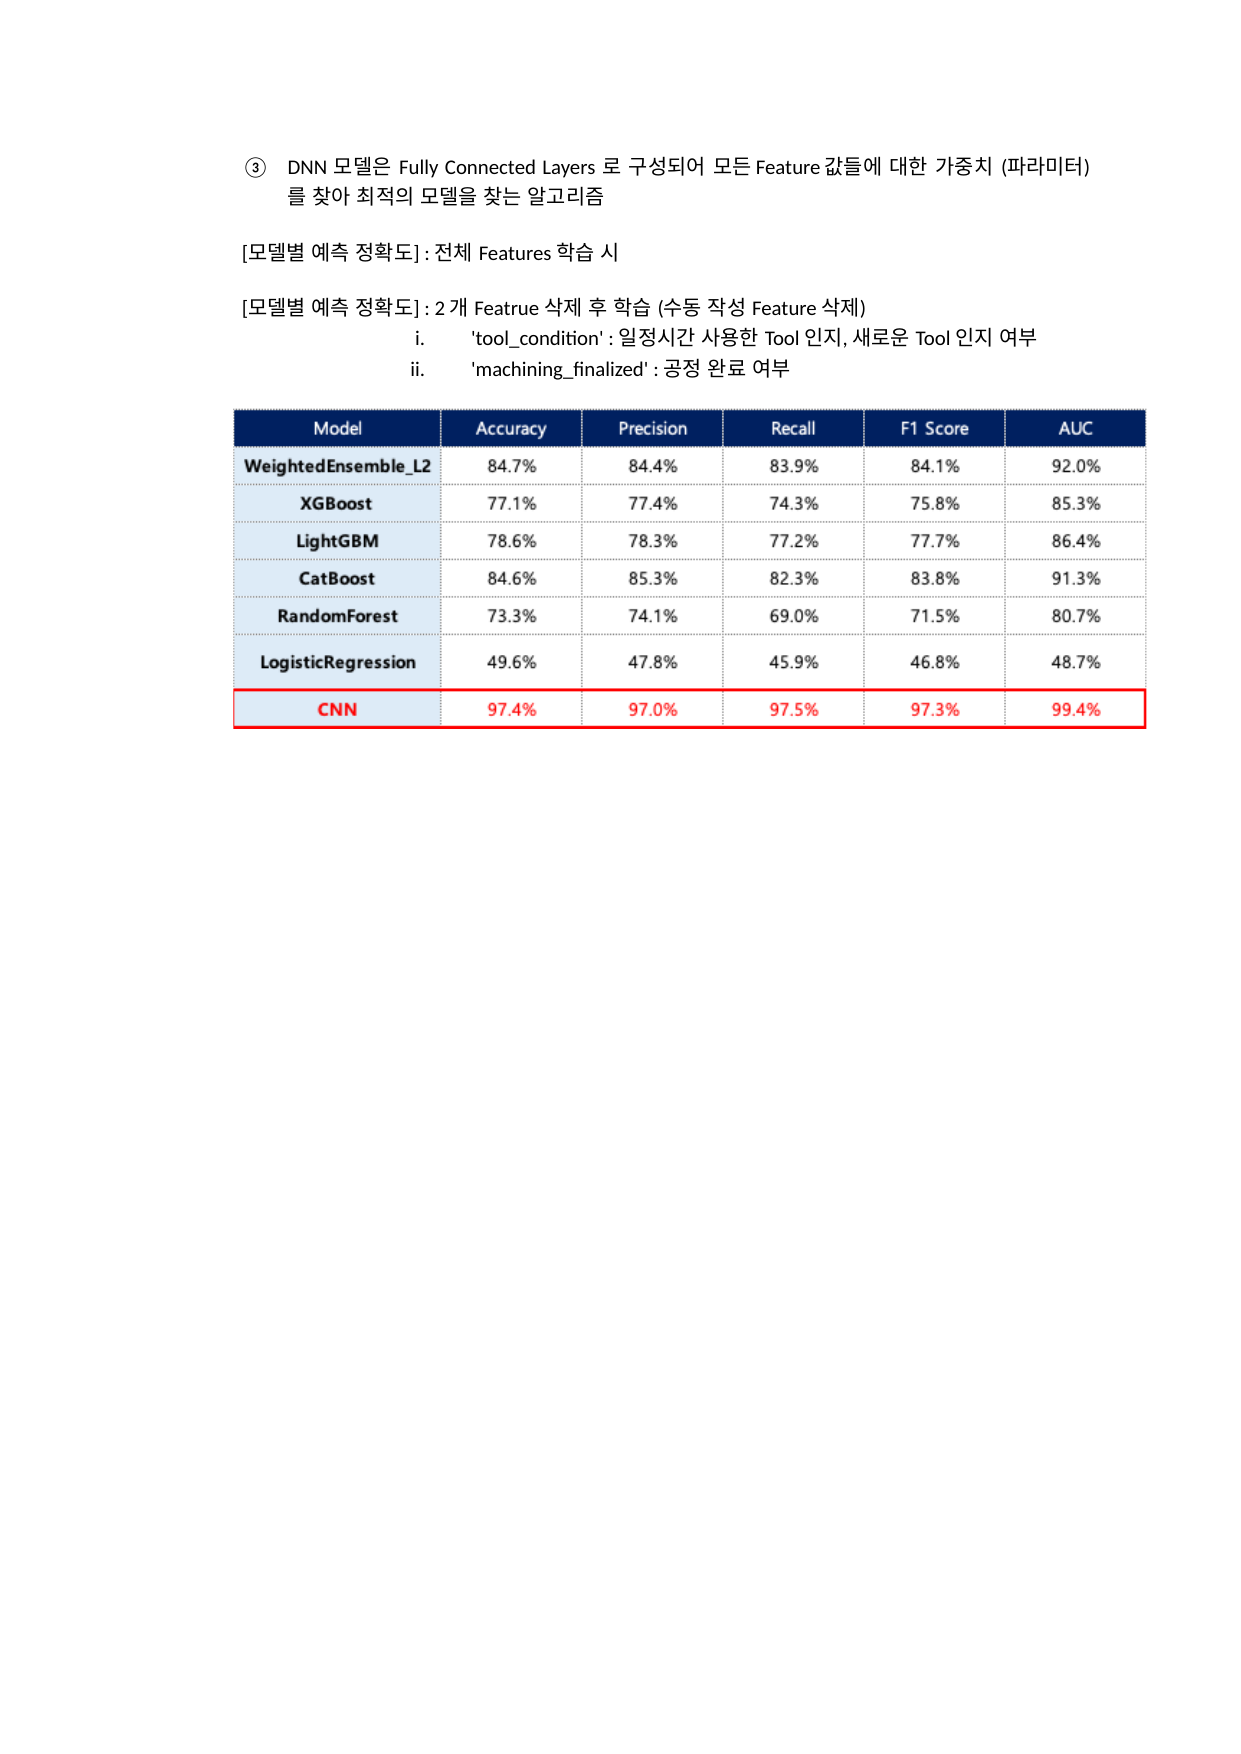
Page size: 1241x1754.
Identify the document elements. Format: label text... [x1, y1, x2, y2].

list DNN 모델은 Fully Connected Layers 로 구성되어 모든Feature값들에 대한 가중치 (파라미터) 를 찾아 최적의 모델을 찾는 알고리즘 [242, 150, 1090, 210]
list [모델별 예측 정확도] : 2개 Featrue 삭제 후 학습 (수동 작성 Feature 삭제) [242, 291, 1090, 322]
list 'machining_finalized' : 공정 완료 여부 [425, 352, 1090, 382]
picture [233, 407, 1147, 729]
list 'tool_condition' : 일정시간 사용한 Tool인지, 새로운 Tool인지 여부 [425, 322, 1090, 352]
list [모델별 예측 정확도] : 전체 Features 학습 시 [242, 236, 1090, 266]
